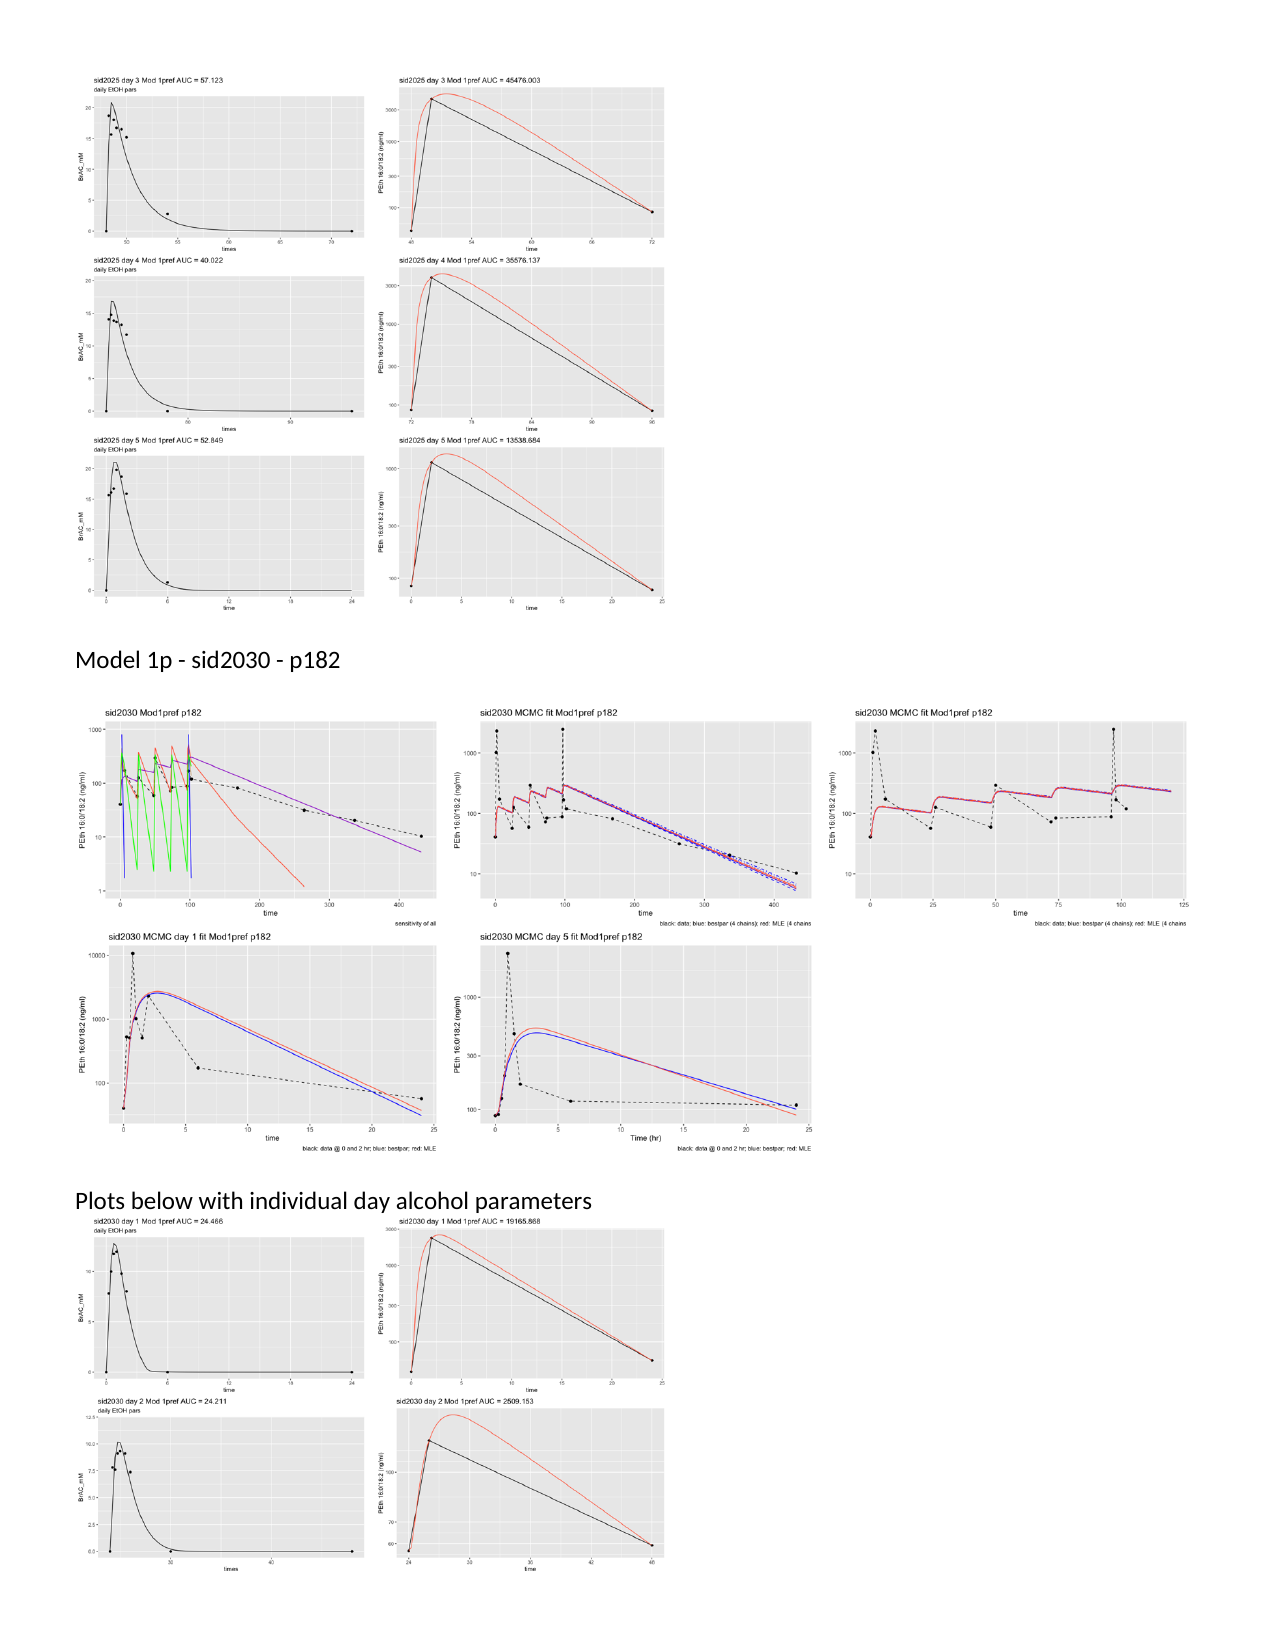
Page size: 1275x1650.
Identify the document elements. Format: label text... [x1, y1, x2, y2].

picture [75, 705, 439, 1155]
picture [450, 705, 814, 1155]
picture [75, 1215, 367, 1575]
picture [375, 1215, 667, 1575]
text Model 1p - sid2030 - p182 [75, 644, 1200, 675]
picture [825, 705, 1189, 930]
picture [375, 75, 667, 614]
text Plots below with individual day alcohol parameters [75, 1185, 1200, 1216]
picture [75, 75, 367, 614]
